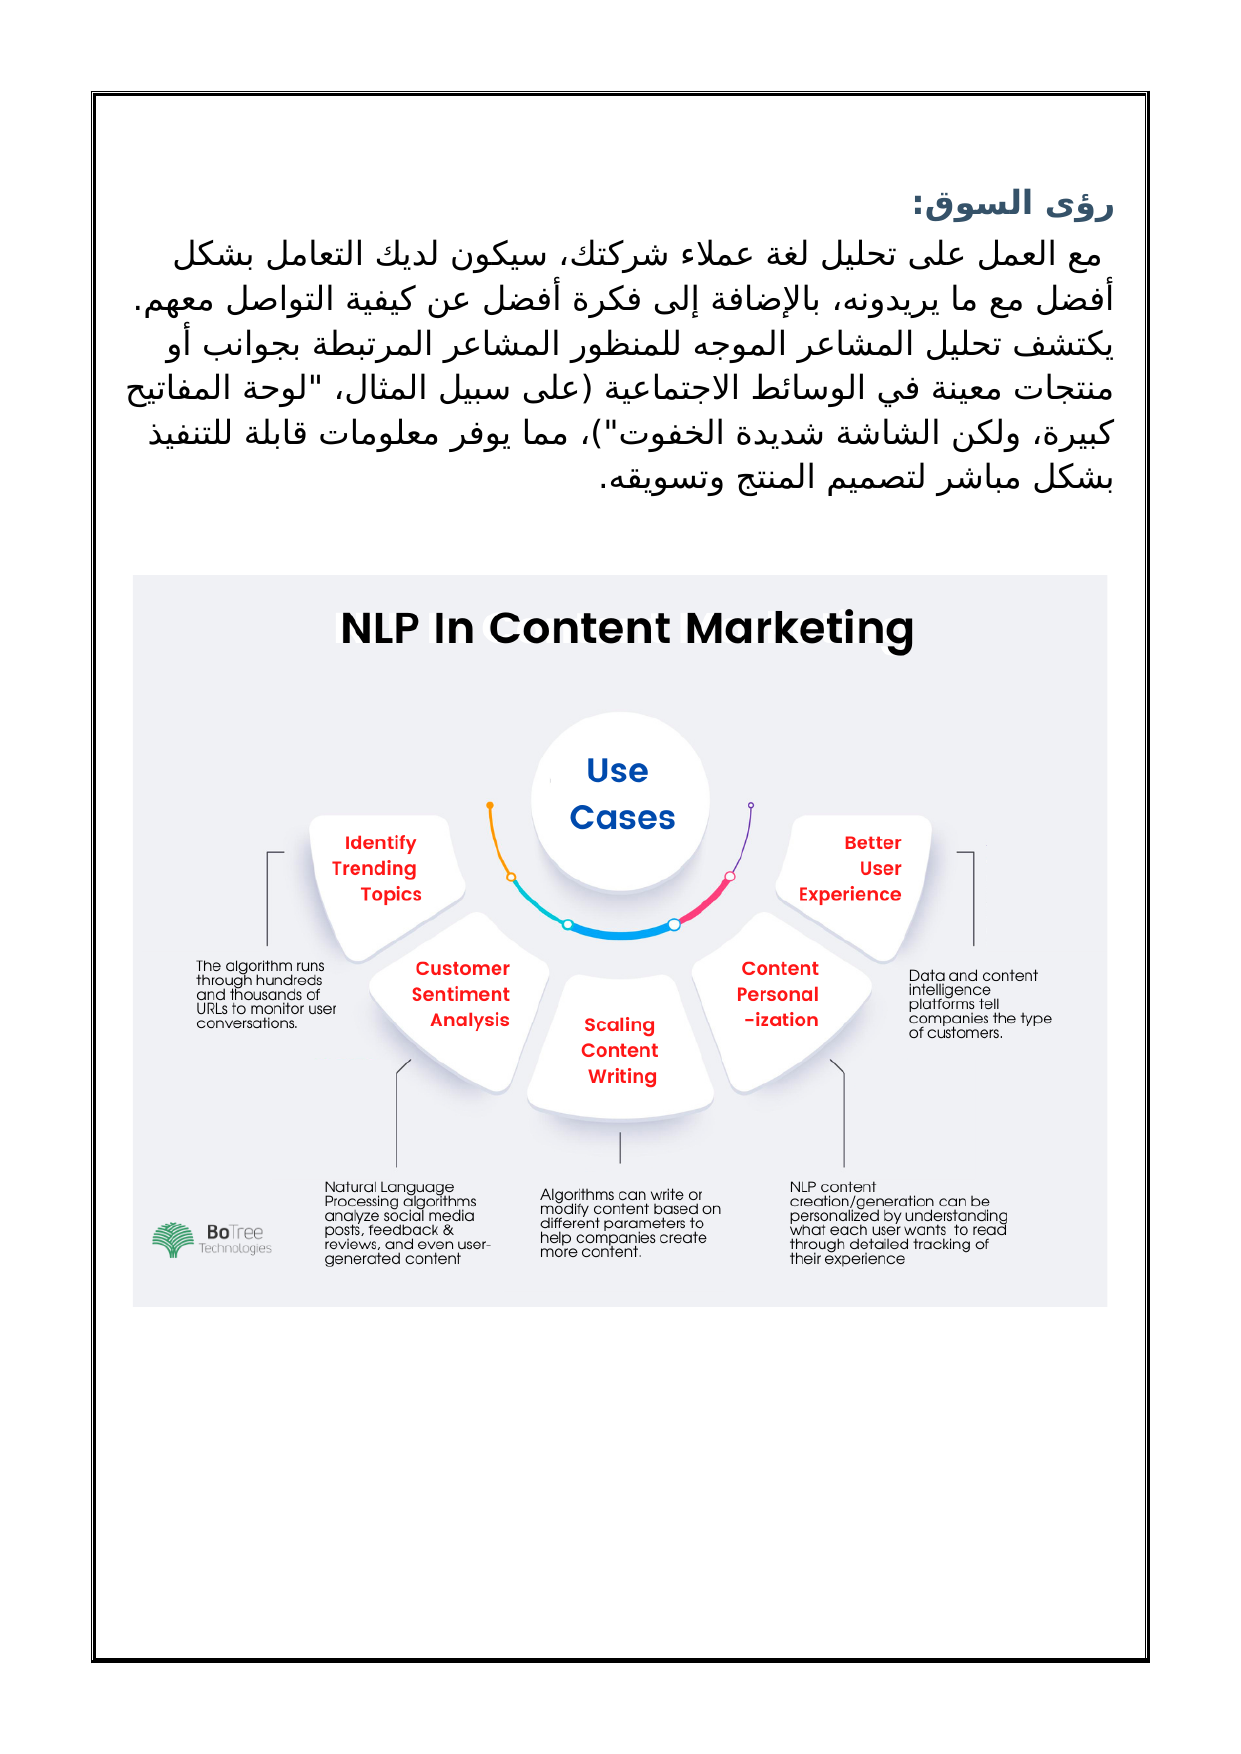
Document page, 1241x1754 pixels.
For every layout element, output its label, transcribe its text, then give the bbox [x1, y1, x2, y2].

subtitle رؤى السوق: [125, 183, 1115, 222]
text مع العمل على تحليل لغة عملاء شركتك، سيكون لديك التعامل بشكل أفضل مع ما يريدونه، بالإضافة إلى فكرة أفضل عن كيفية التواصل معهم. يكتشف تحليل المشاعر الموجه للمنظور المشاعر المرتبطة بجوانب أو منتجات معينة في الوسائط الاجتماعية (على سبيل المثال، "لوحة المفاتيح كبيرة، ولكن الشاشة شديدة الخفوت")، مما يوفر معلومات قابلة للتنفيذ بشكل مباشر لتصميم المنتج وتسويقه. [125, 235, 1115, 497]
picture [132, 575, 1108, 1307]
